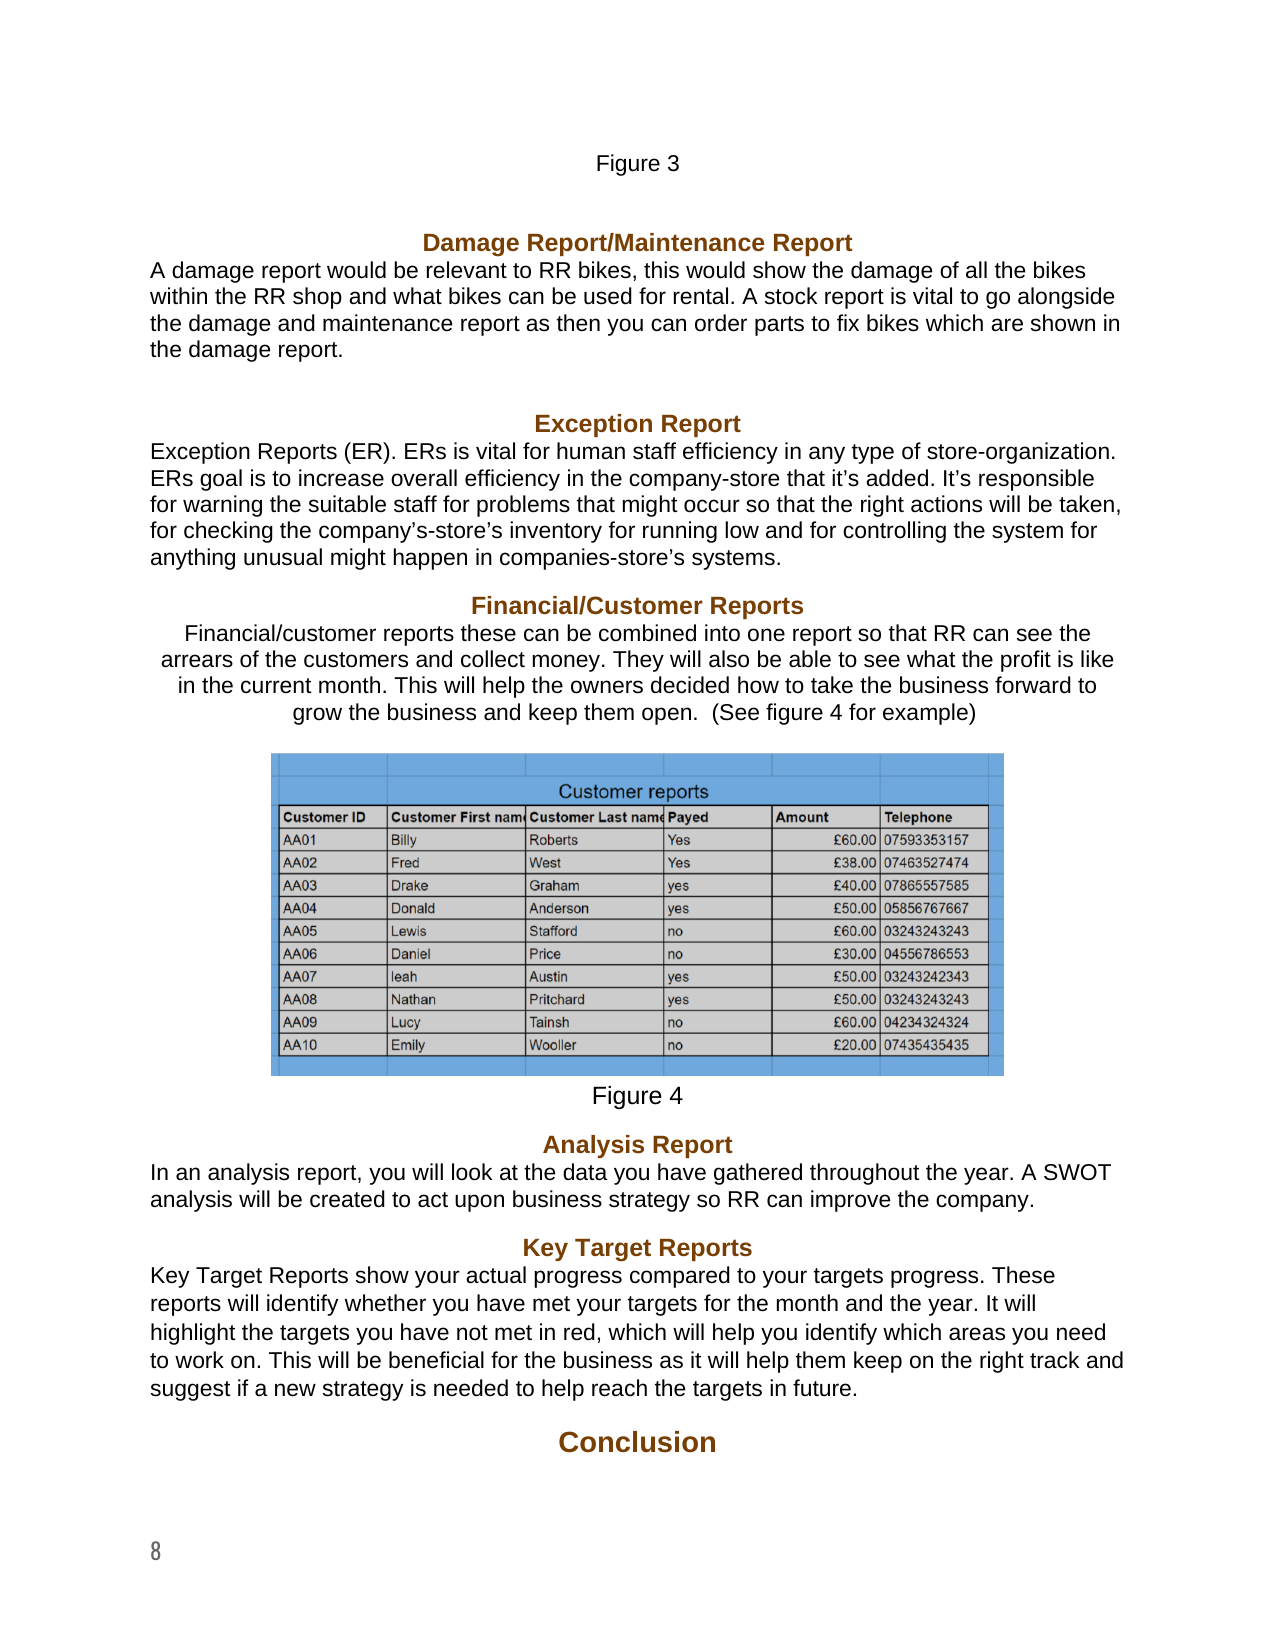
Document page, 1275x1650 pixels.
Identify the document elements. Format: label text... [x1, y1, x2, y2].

text Key Target Reports show your actual progress compared to your targets progress. These reports will identify whether you have met your targets for the month and the year. It will highlight the targets you have not met in red, which will help you identify which areas you need to work on. This will be beneficial for the business as it will help them keep on the right track and suggest if a new strategy is needed to help reach the targets in future. [150, 1262, 1125, 1402]
subtitle Exception Report [150, 409, 1125, 438]
text Figure 3 [150, 150, 1125, 176]
subtitle Key Target Reports [150, 1233, 1125, 1262]
text Exception Reports (ER). ERs is vital for human staff efficiency in any type of store-organization. ERs goal is to increase overall efficiency in the company-store that it’s added. It’s responsible for warning the suitable staff for problems that might occur so that the right actions will be taken, for checking the company’s-store’s inventory for running low and for controlling the system for anything unusual might happen in companies-store’s systems. [150, 438, 1125, 570]
picture [271, 753, 1004, 1076]
subtitle Financial/Customer Reports [150, 591, 1125, 619]
text A damage report would be relevant to RR bikes, this would show the damage of all the bikes within the RR shop and what bikes can be used for rental. A stock report is vital to go alongside the damage and maintenance report as then you can order parts to fix bikes which are shown in the damage report. [150, 257, 1125, 362]
subtitle Conclusion [150, 1424, 1125, 1458]
text Figure 4 [150, 1081, 1125, 1110]
subtitle Analysis Report [150, 1131, 1125, 1159]
subtitle Damage Report/Maintenance Report [150, 199, 1125, 257]
text In an analysis report, you will look at the data you have gathered throughout the year. A SWOT analysis will be created to act upon business strategy so RR can improve the company. [150, 1159, 1125, 1212]
